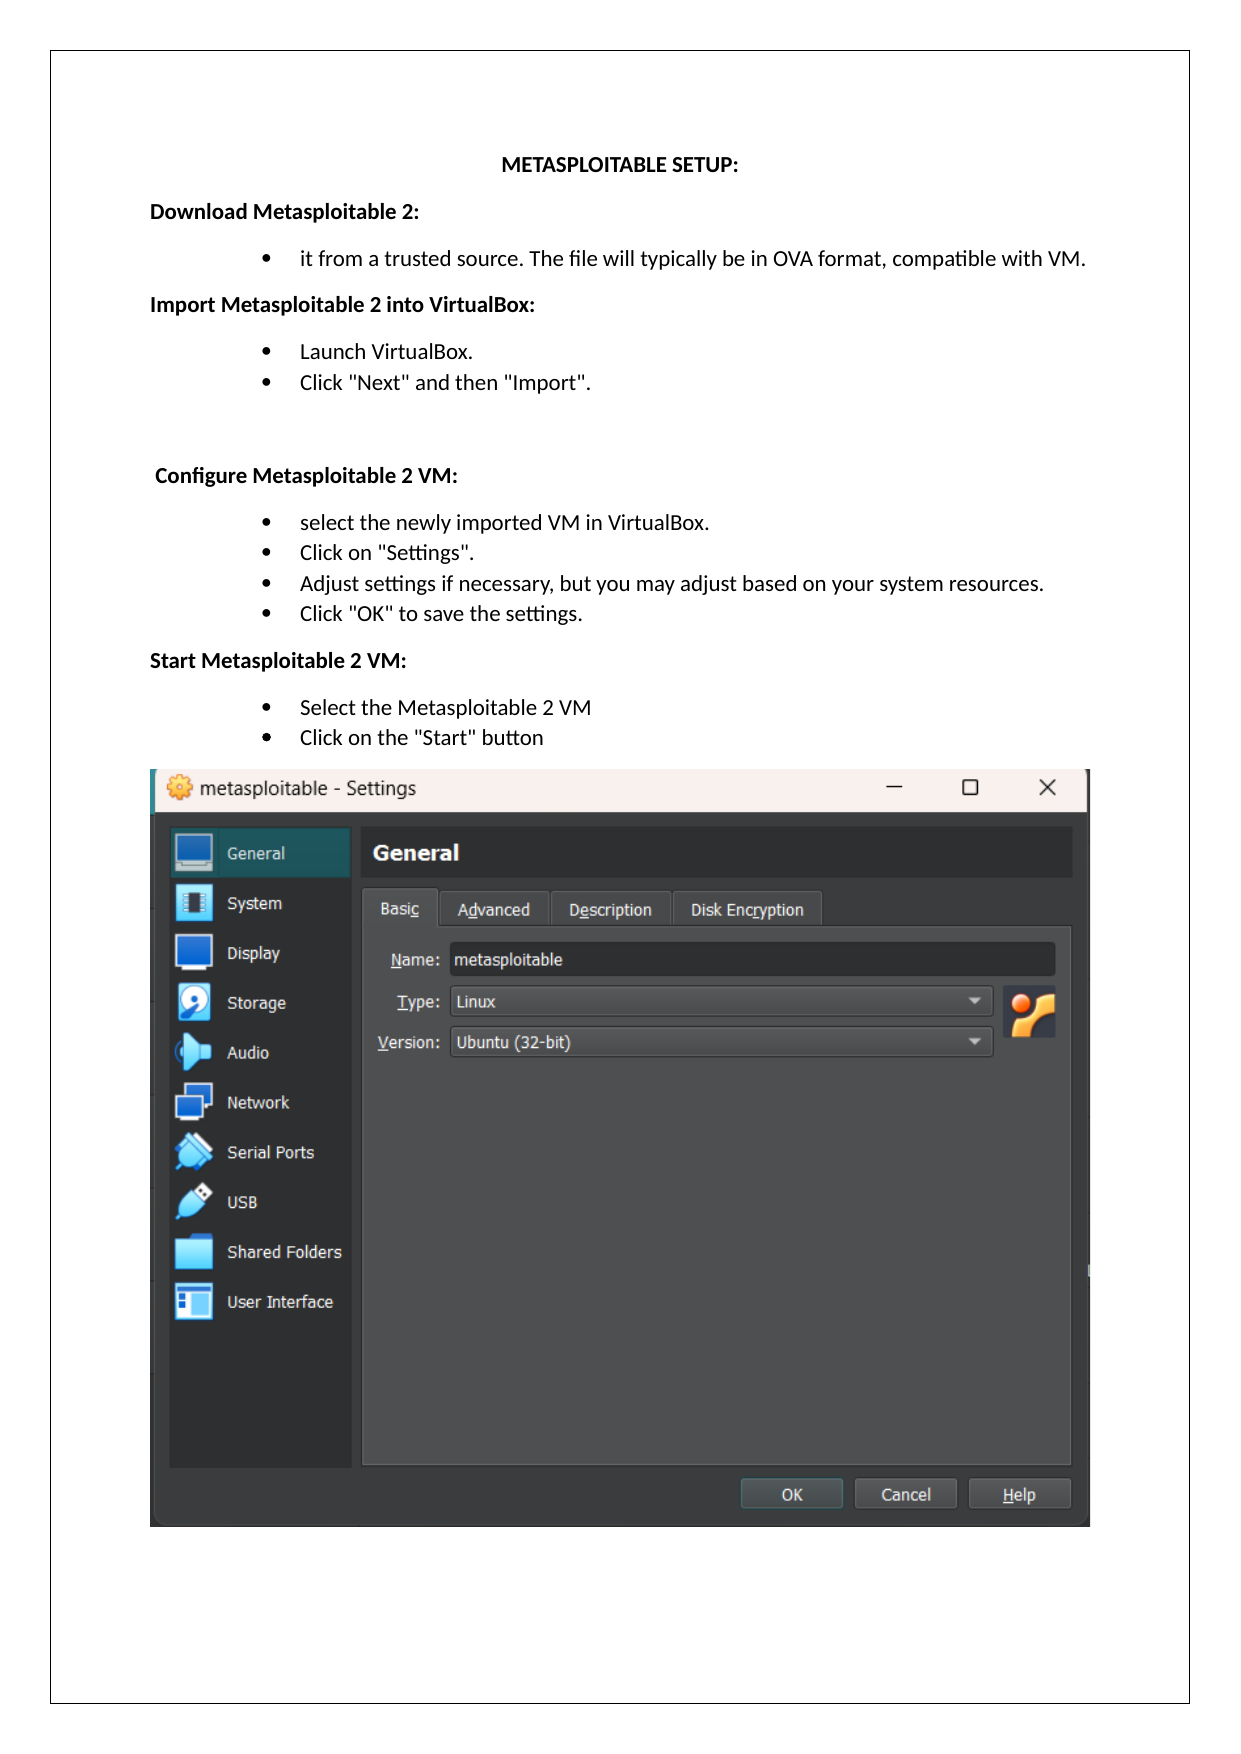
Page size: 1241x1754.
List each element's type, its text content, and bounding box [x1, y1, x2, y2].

list it from a trusted source. The file will typically be in OVA format, compatible with VM. [262, 244, 1090, 272]
text Configure Metasploitable 2 VM: [150, 461, 1090, 489]
text Download Metasploitable 2: [150, 197, 1090, 225]
text Start Metasploitable 2 VM: [150, 646, 1090, 674]
picture [150, 769, 1091, 1527]
text METASPLOITABLE SETUP: [150, 150, 1090, 178]
list Launch VirtualBox. [262, 337, 1090, 366]
list Select the Metasploitable 2 VM [262, 693, 1090, 721]
list Click on "Settings". [262, 538, 1090, 567]
list select the newly imported VM in VirtualBox. [262, 508, 1090, 536]
list Adjust settings if necessary, but you may adjust based on your system resources. [262, 569, 1090, 597]
list Click on the "Start" button [262, 723, 1090, 751]
text Import Metasploitable 2 into VirtualBox: [150, 291, 1090, 319]
list Click "OK" to save the settings. [262, 599, 1090, 627]
list Click "Next" and then "Import". [262, 368, 1090, 396]
